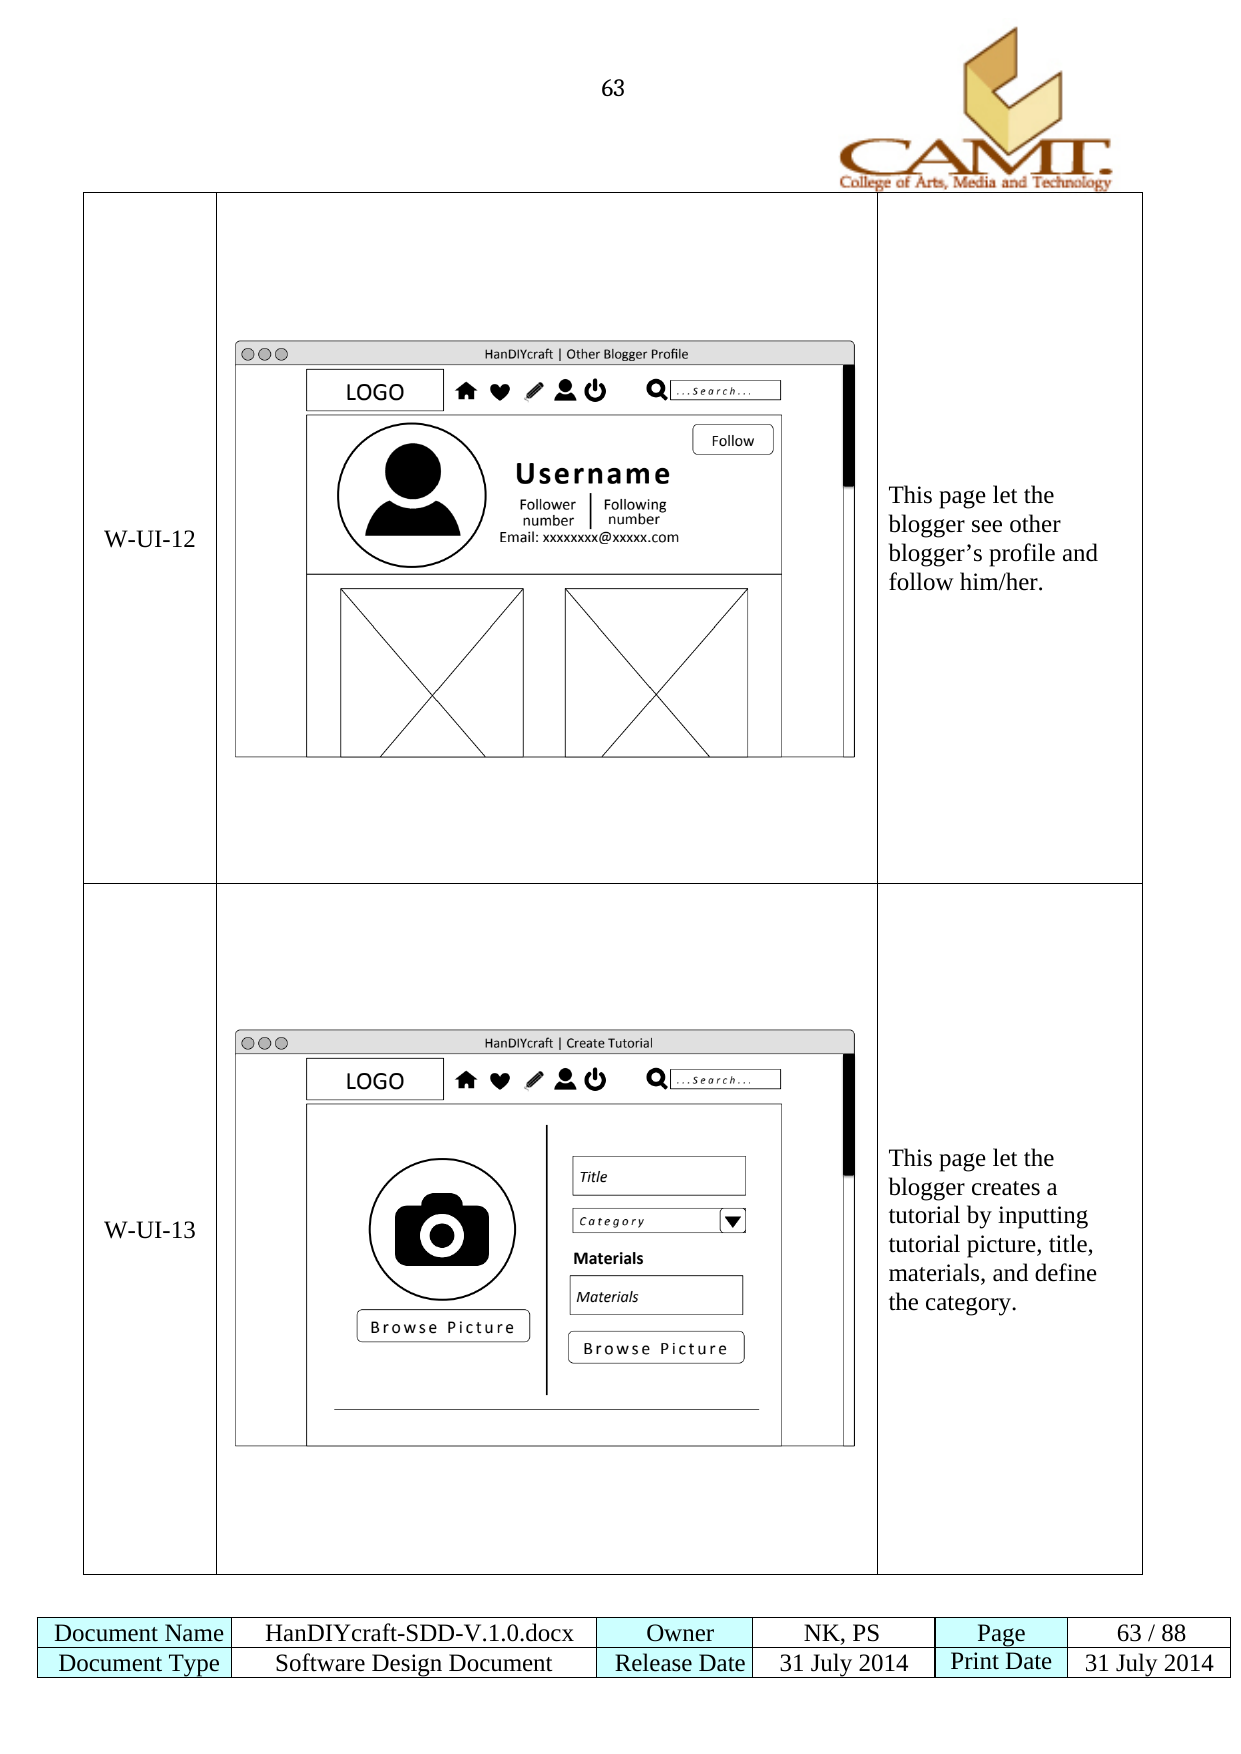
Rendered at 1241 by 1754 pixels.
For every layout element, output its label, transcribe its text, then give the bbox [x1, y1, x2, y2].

table_cell W-UI-12 [84, 193, 216, 883]
table_cell This page let the blogger see other blogger’s profile and follow him/her. [878, 193, 1142, 883]
table_cell This page let the blogger creates a tutorial by inputting tutorial picture, title, materials, and define the category. [878, 884, 1142, 1574]
picture [755, 18, 1221, 207]
table_cell [217, 884, 877, 1574]
table_cell W-UI-13 [84, 884, 216, 1574]
table_cell [217, 193, 877, 883]
